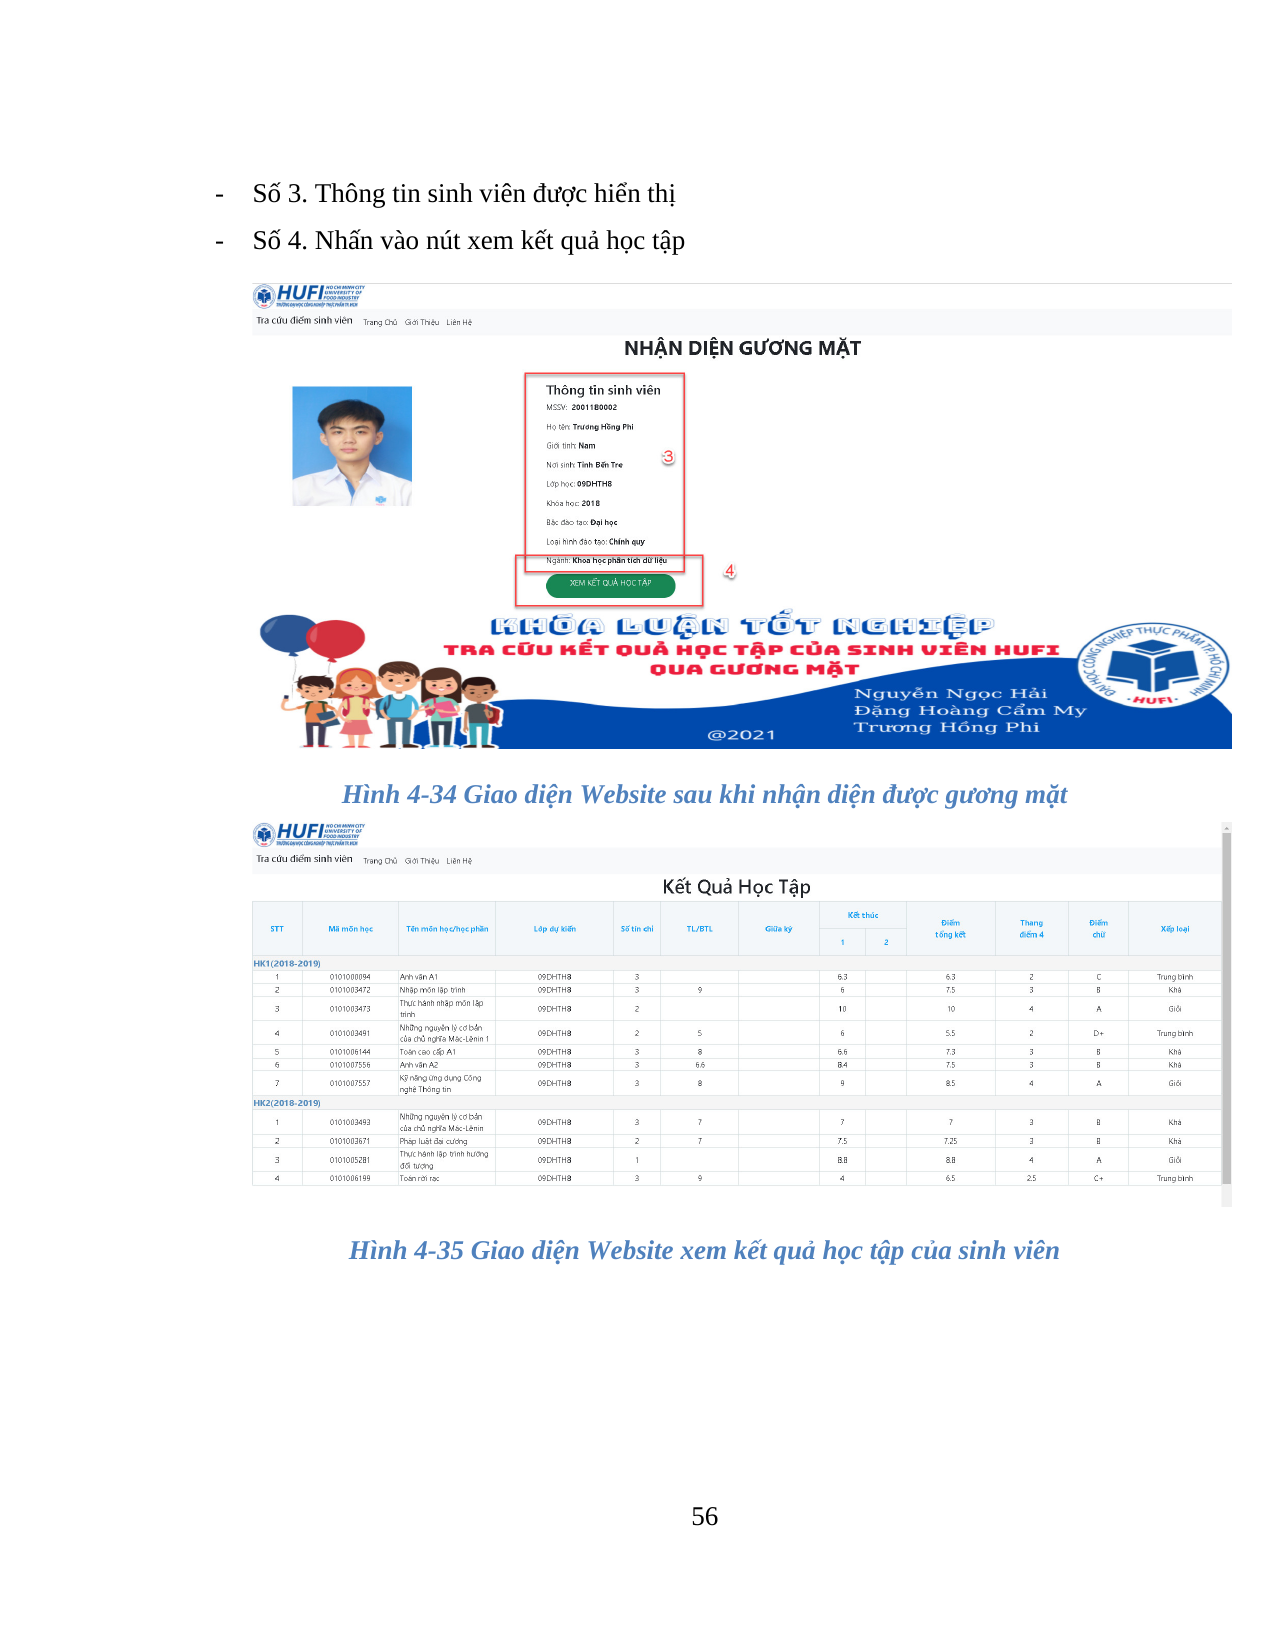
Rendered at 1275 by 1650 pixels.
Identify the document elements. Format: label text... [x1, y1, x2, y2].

picture [252, 822, 1232, 1207]
list Số 3. Thông tin sinh viên được hiển thị [215, 177, 1157, 208]
list Số 4. Nhấn vào nút xem kết quả học tập [215, 224, 1157, 255]
picture [252, 283, 1232, 751]
